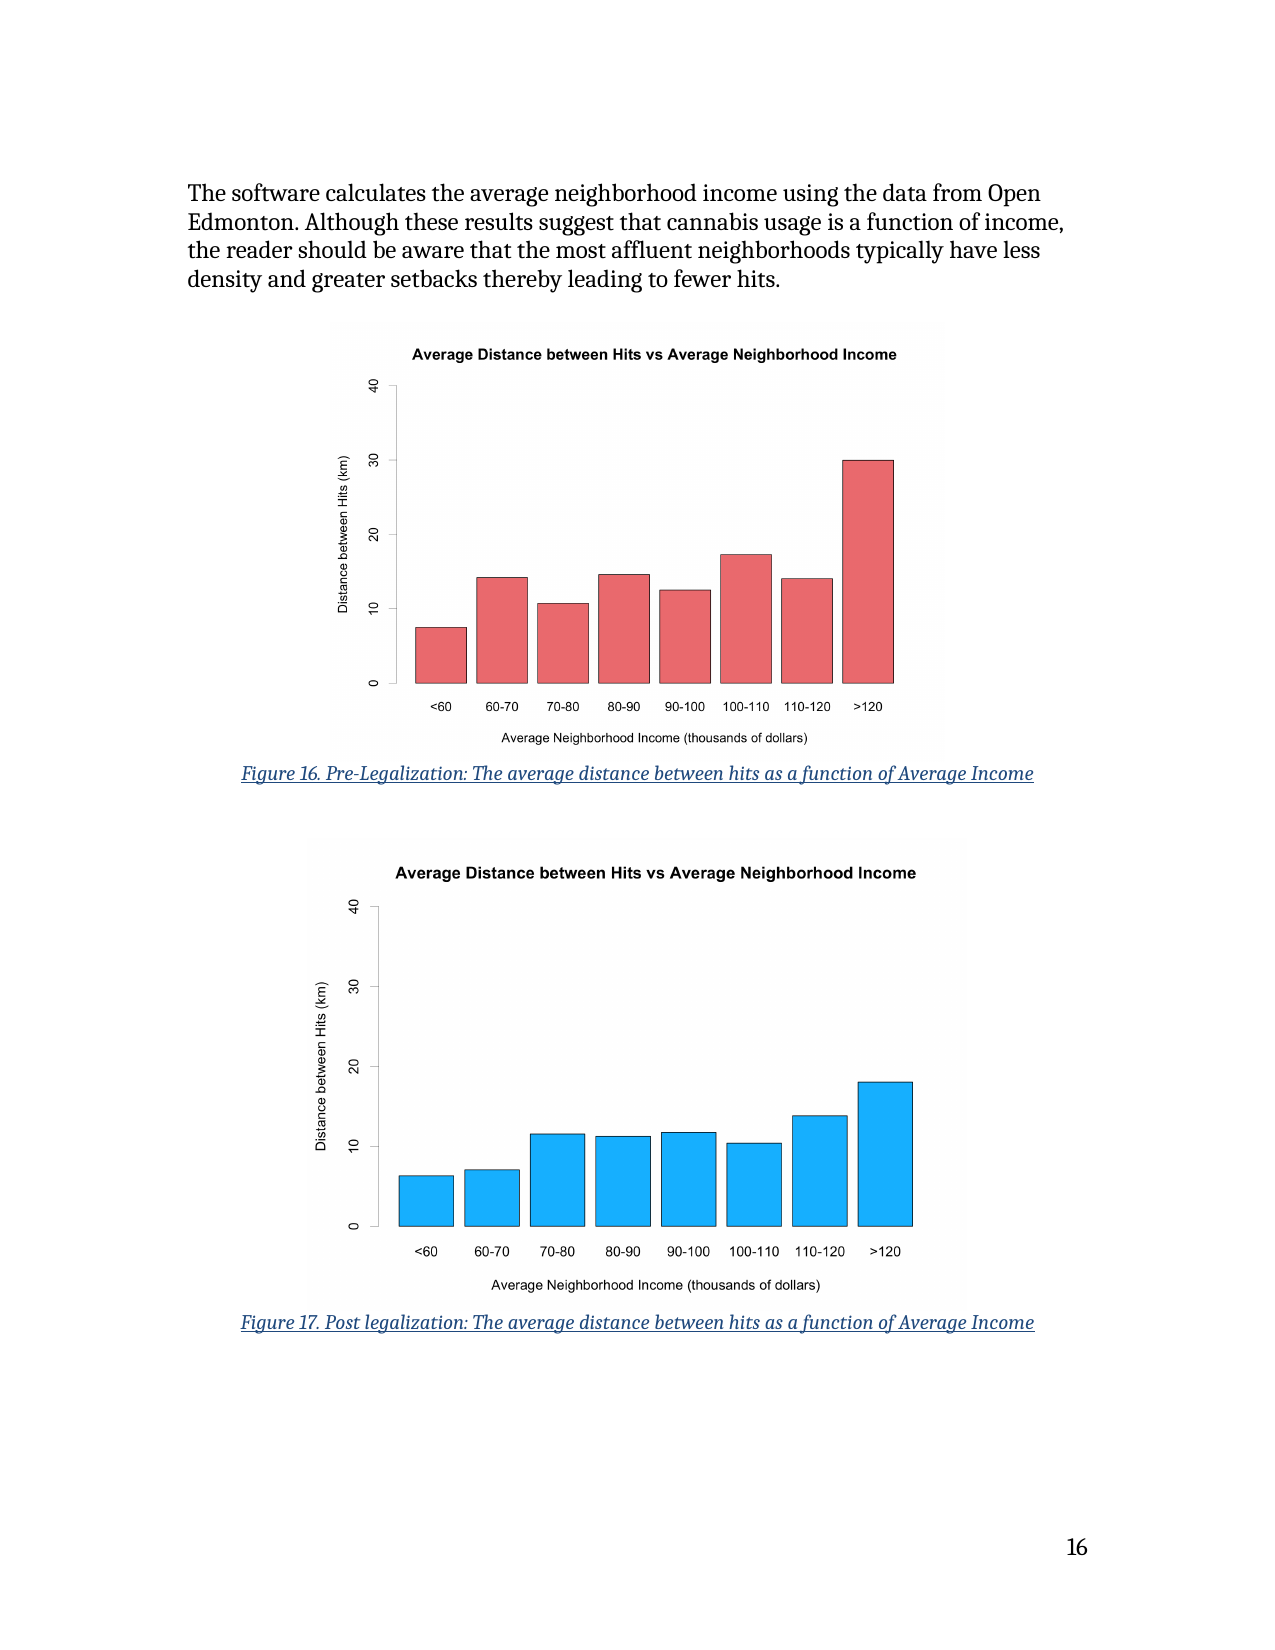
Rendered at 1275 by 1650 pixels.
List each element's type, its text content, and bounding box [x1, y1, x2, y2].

text Figure 16. Pre-Legalization: The average distance between hits as a function of Average Income [187, 762, 1088, 786]
picture [307, 838, 968, 1311]
text The software calculates the average neighborhood income using the data from Open Edmonton. Although these results suggest that cannabis usage is a function of income, the reader should be aware that the most affluent neighborhoods typically have less density and greater setbacks thereby leading to fewer hits. [187, 179, 1088, 294]
text Figure 17. Post legalization: The average distance between hits as a function of Average Income [187, 1311, 1088, 1334]
picture [330, 322, 945, 762]
